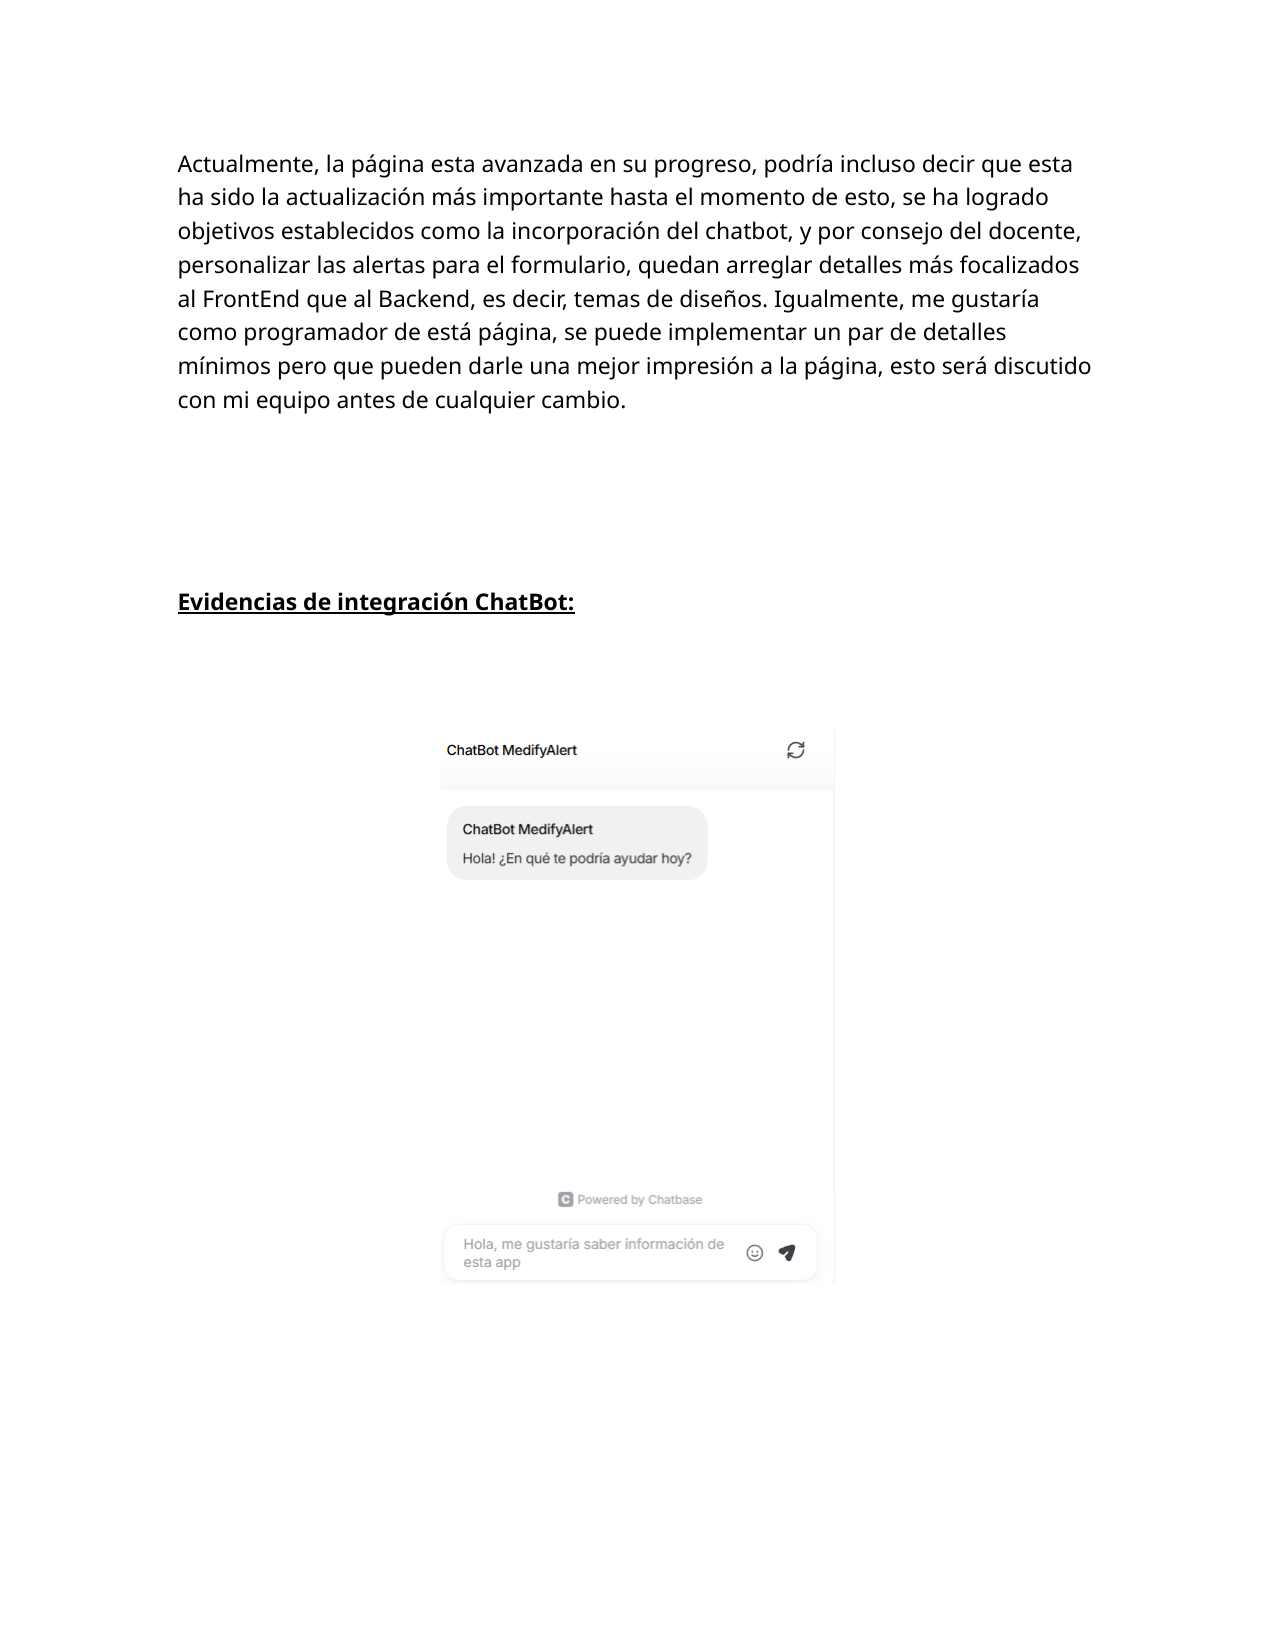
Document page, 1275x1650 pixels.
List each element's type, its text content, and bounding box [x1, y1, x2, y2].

text Actualmente, la página esta avanzada en su progreso, podría incluso decir que esta ha sido la actualización más importante hasta el momento de esto, se ha logrado objetivos establecidos como la incorporación del chatbot, y por consejo del docente, personalizar las alertas para el formulario, quedan arreglar detalles más focalizados al FrontEnd que al Backend, es decir, temas de diseños. Igualmente, me gustaría como programador de está página, se puede implementar un par de detalles mínimos pero que pueden darle una mejor impresión a la página, esto será discutido con mi equipo antes de cualquier cambio. [177, 148, 1098, 415]
text Evidencias de integración ChatBot: [177, 586, 1098, 617]
picture [440, 727, 835, 1284]
